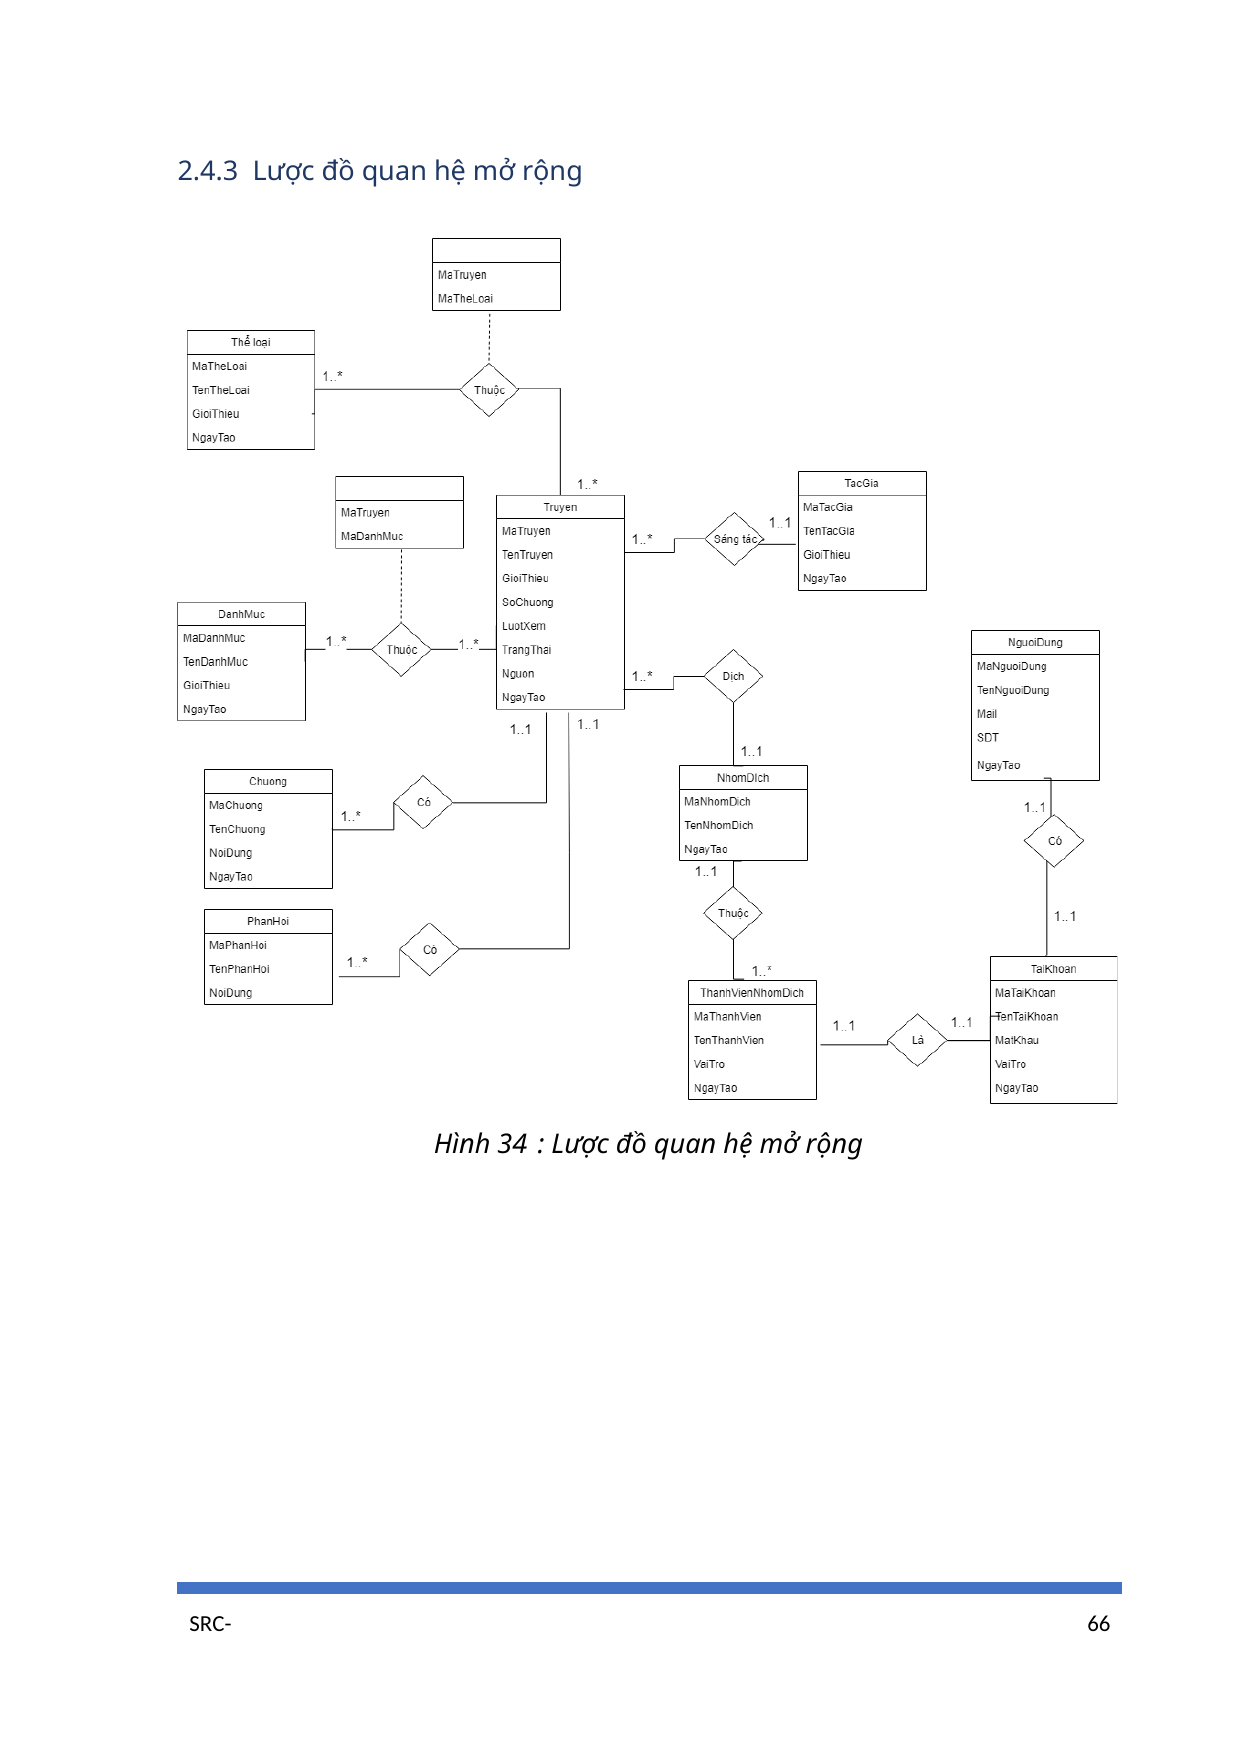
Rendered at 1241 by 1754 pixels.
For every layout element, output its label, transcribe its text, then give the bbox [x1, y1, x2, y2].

picture [177, 238, 1118, 1106]
subtitle Lược đồ quan hệ mở rộng [177, 152, 1122, 189]
text Hình 34 : Lược đồ quan hệ mở rộng [177, 1124, 1122, 1161]
